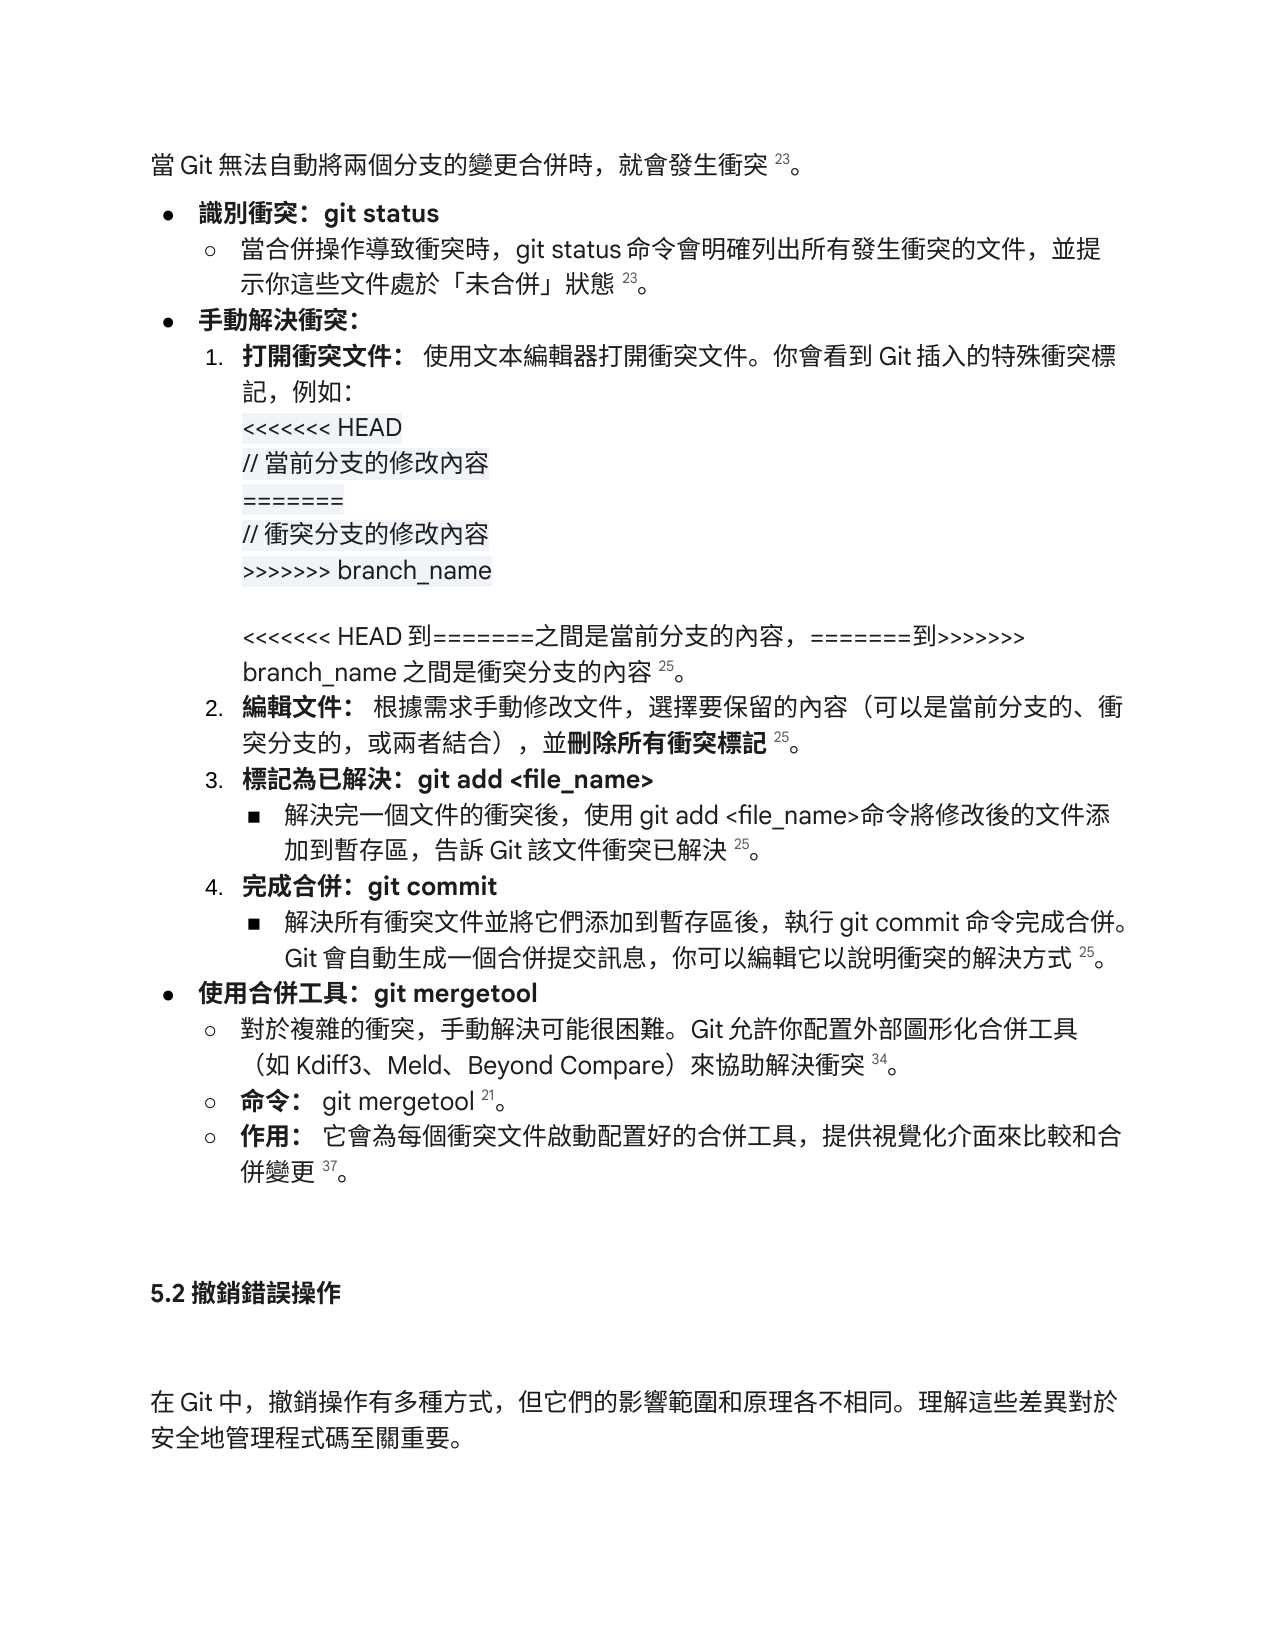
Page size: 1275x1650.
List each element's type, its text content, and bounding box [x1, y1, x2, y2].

list 編輯文件： 根據需求手動修改文件，選擇要保留的內容（可以是當前分支的、衝突分支的，或兩者結合），並刪除所有衝突標記 25。 [205, 693, 1125, 760]
list 作用： 它會為每個衝突文件啟動配置好的合併工具，提供視覺化介面來比較和合併變更 37。 [203, 1121, 1125, 1188]
list 命令： git mergetool 21。 [203, 1086, 1125, 1117]
list 打開衝突文件： 使用文本編輯器打開衝突文件。你會看到Git插入的特殊衝突標記，例如： <<<<<<< HEAD // 當前分支的修改內容 ======= // 衝突分支的修改內容 >>>>>>> branch_name <<<<<<< HEAD到=======之間是當前分支的內容，=======到>>>>>>> branch_name之間是衝突分支的內容 25。 [205, 341, 1125, 688]
list 使用合併工具：git mergetool [161, 978, 1125, 1010]
list 解決完一個文件的衝突後，使用git add <file_name>命令將修改後的文件添加到暫存區，告訴Git該文件衝突已解決 25。 [247, 800, 1125, 867]
text 當Git無法自動將兩個分支的變更合併時，就會發生衝突 23。 [150, 150, 1125, 181]
list 對於複雜的衝突，手動解決可能很困難。Git允許你配置外部圖形化合併工具（如Kdiff3、Meld、Beyond Compare）來協助解決衝突 34。 [203, 1014, 1125, 1081]
list 解決所有衝突文件並將它們添加到暫存區後，執行git commit命令完成合併。Git會自動生成一個合併提交訊息，你可以編輯它以說明衝突的解決方式 25。 [247, 907, 1125, 974]
list 識別衝突：git status [161, 198, 1125, 229]
list 完成合併：git commit [205, 871, 1125, 903]
list 標記為已解決：git add <file_name> [205, 764, 1125, 796]
list 手動解決衝突： [161, 305, 1125, 337]
list 當合併操作導致衝突時，git status命令會明確列出所有發生衝突的文件，並提示你這些文件處於「未合併」狀態 23。 [203, 234, 1125, 301]
subtitle 5.2 撤銷錯誤操作 [150, 1279, 1125, 1310]
text 在Git中，撤銷操作有多種方式，但它們的影響範圍和原理各不相同。理解這些差異對於安全地管理程式碼至關重要。 [150, 1388, 1125, 1455]
